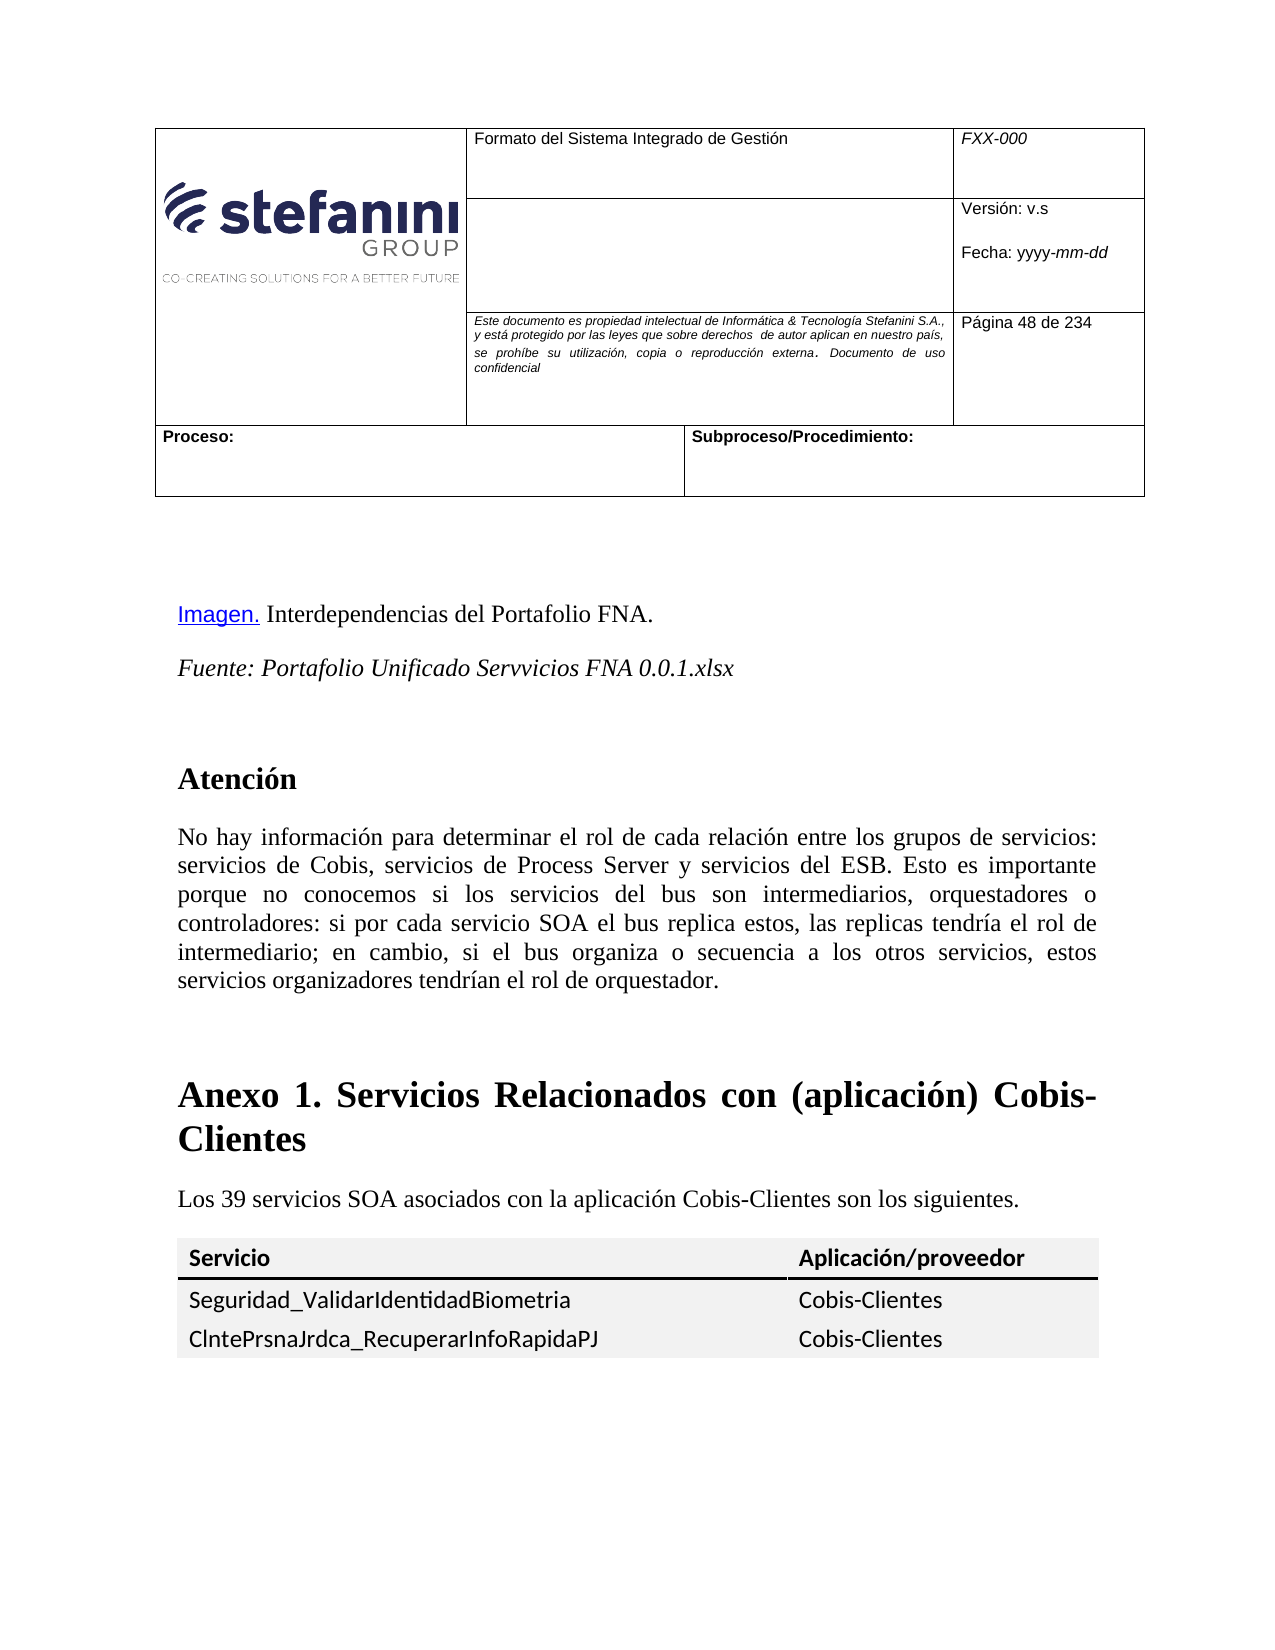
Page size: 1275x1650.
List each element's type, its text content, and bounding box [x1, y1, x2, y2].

text Los 39 servicios SOA asociados con la aplicación Cobis-Clientes son los siguientes. [177, 1184, 1098, 1213]
picture [162, 182, 460, 286]
table_header Servicio [178, 1239, 787, 1277]
table_cell Cobis-Clientes [788, 1319, 1098, 1357]
text Imagen. Interdependencias del Portafolio FNA. [177, 599, 1098, 628]
table_cell ClntePrsnaJrdca_RecuperarInfoRapidaPJ [178, 1319, 787, 1357]
subtitle Anexo 1. Servicios Relacionados con (aplicación) Cobis-Clientes [177, 1073, 1098, 1159]
text No hay información para determinar el rol de cada relación entre los grupos de servicios: servicios de Cobis, servicios de Process Server y servicios del ESB. Esto es importante porque no conocemos si los servicios del bus son intermediarios, orquestadores o controladores: si por cada servicio SOA el bus replica estos, las replicas tendría el rol de intermediario; en cambio, si el bus organiza o secuencia a los otros servicios, estos servicios organizadores tendrían el rol de orquestador. [177, 822, 1098, 994]
table_cell Cobis-Clientes [788, 1280, 1098, 1318]
table_cell Seguridad_ValidarIdentidadBiometria [178, 1280, 787, 1318]
table_header Aplicación/proveedor [788, 1239, 1098, 1277]
subtitle Atención [177, 761, 1098, 797]
text Fuente: Portafolio Unificado Servvicios FNA 0.0.1.xlsx [177, 653, 1098, 682]
